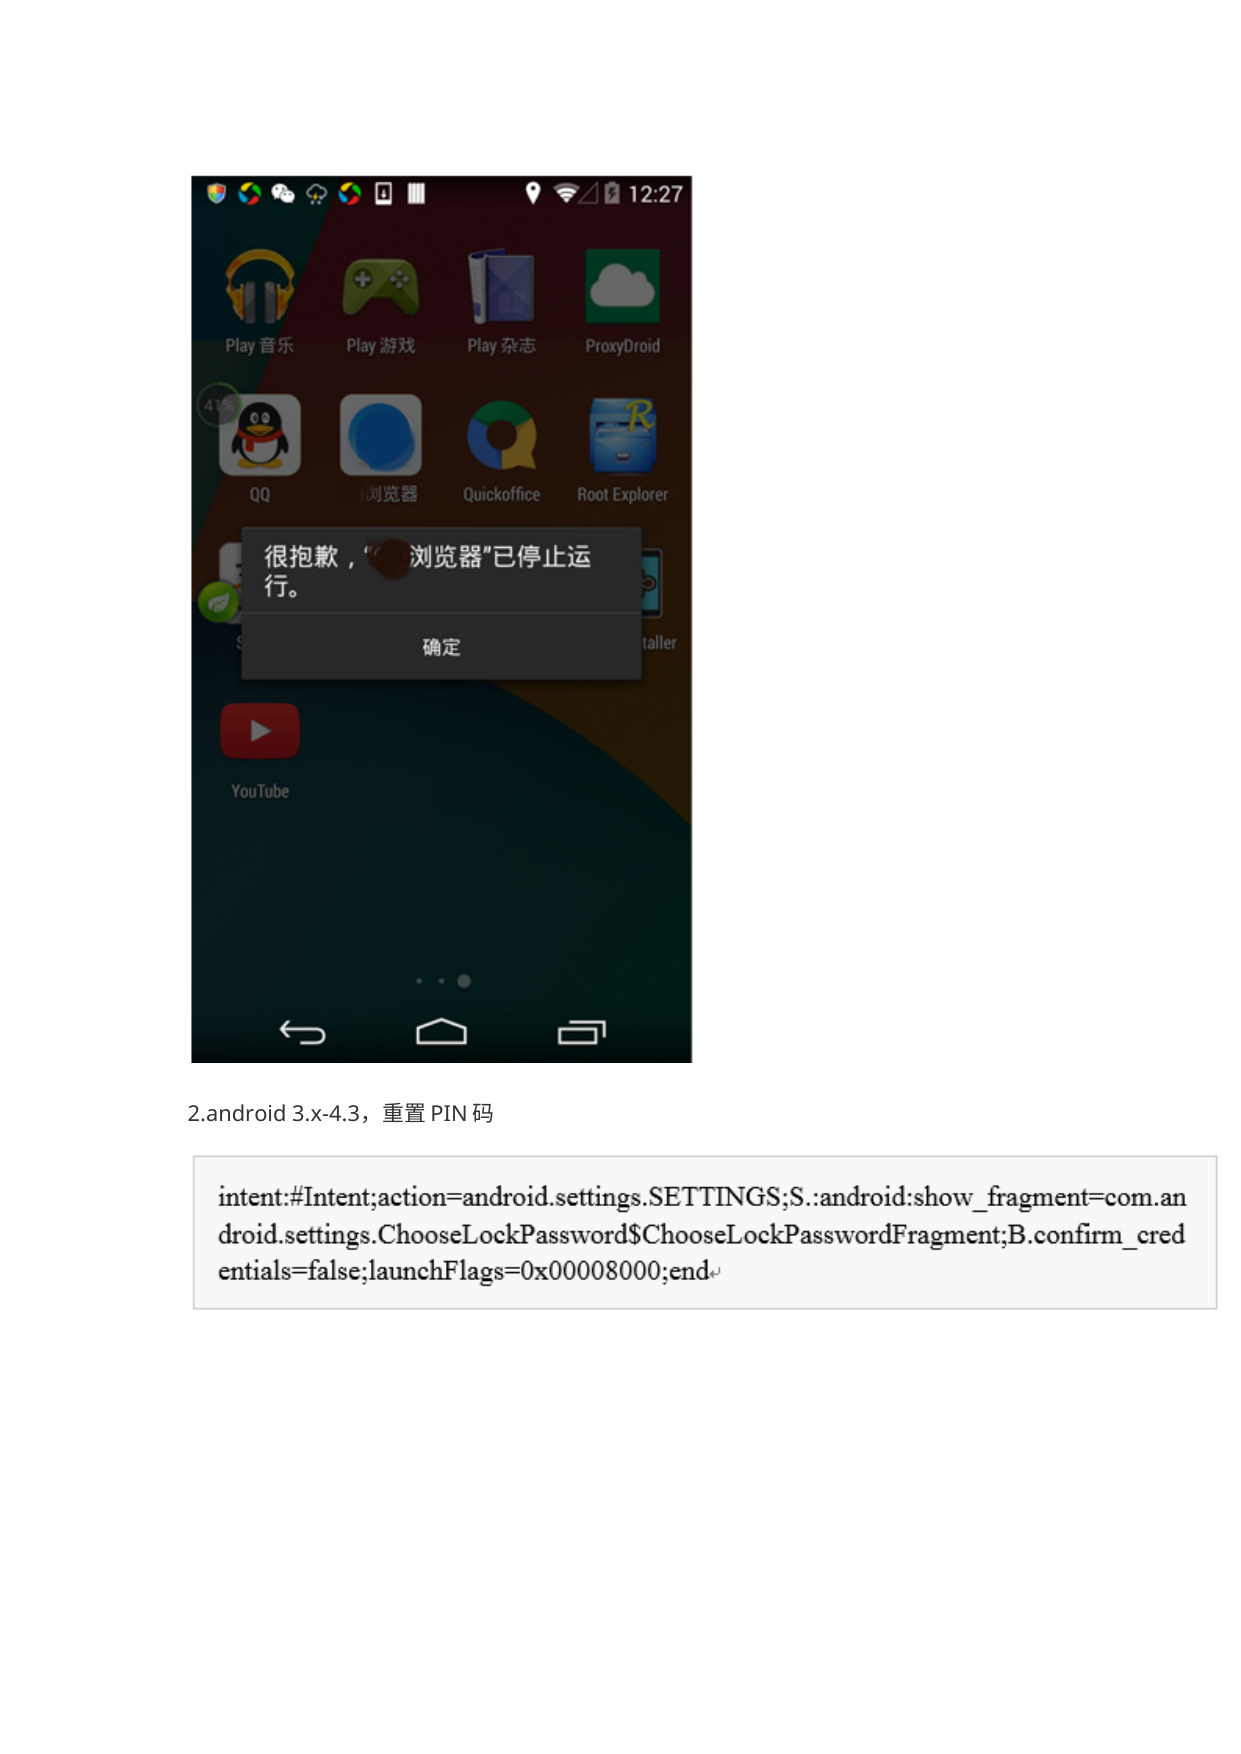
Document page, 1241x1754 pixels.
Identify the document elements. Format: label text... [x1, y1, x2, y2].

text 2.android 3.x-4.3，重置PIN码 [187, 1095, 1053, 1128]
picture [187, 170, 694, 1063]
picture [187, 1152, 1224, 1313]
